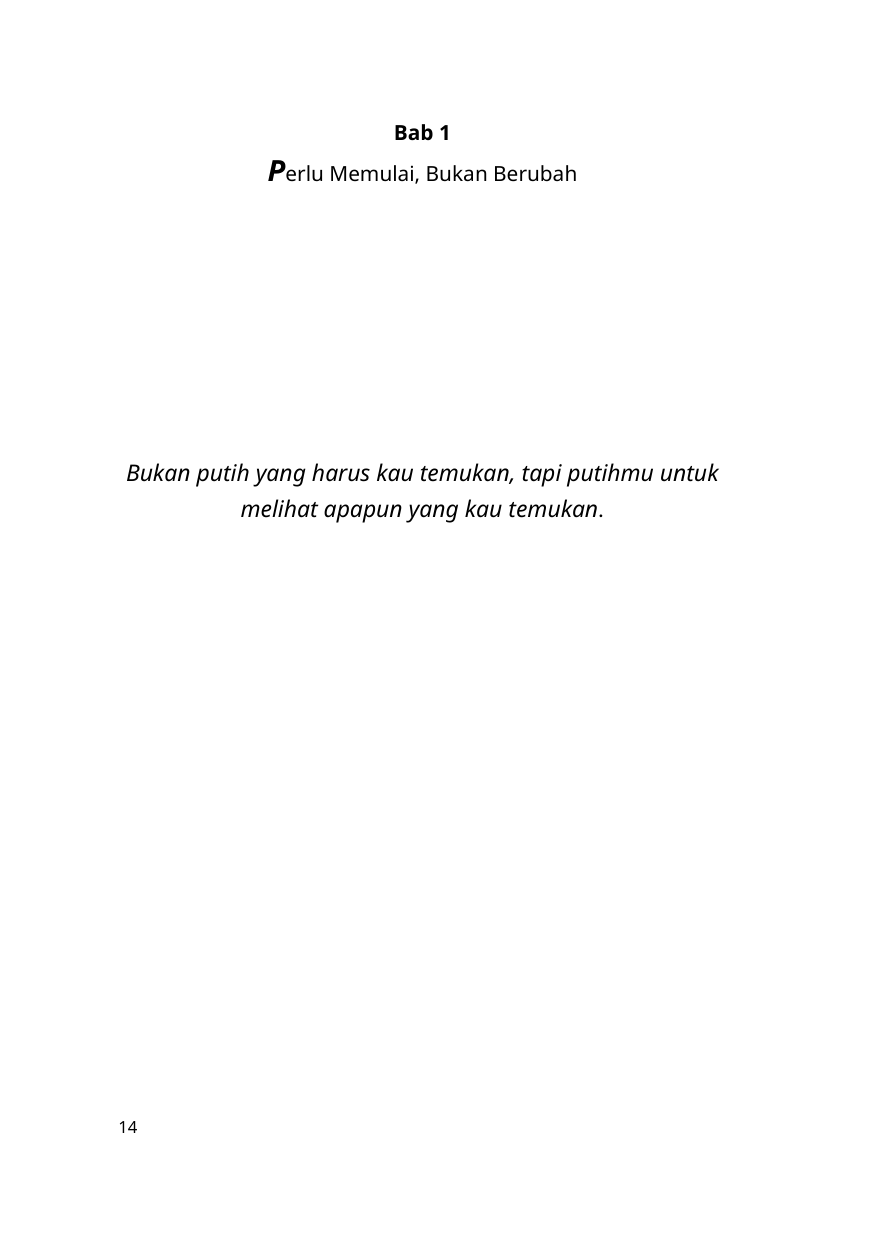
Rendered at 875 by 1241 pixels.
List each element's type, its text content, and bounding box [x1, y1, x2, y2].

text Bukan putih yang harus kau temukan, tapi putihmu untuk melihat apapun yang kau temukan. [118, 457, 726, 524]
text Bab 1 [118, 118, 726, 147]
text Perlu Memulai, Bukan Berubah [118, 151, 726, 190]
